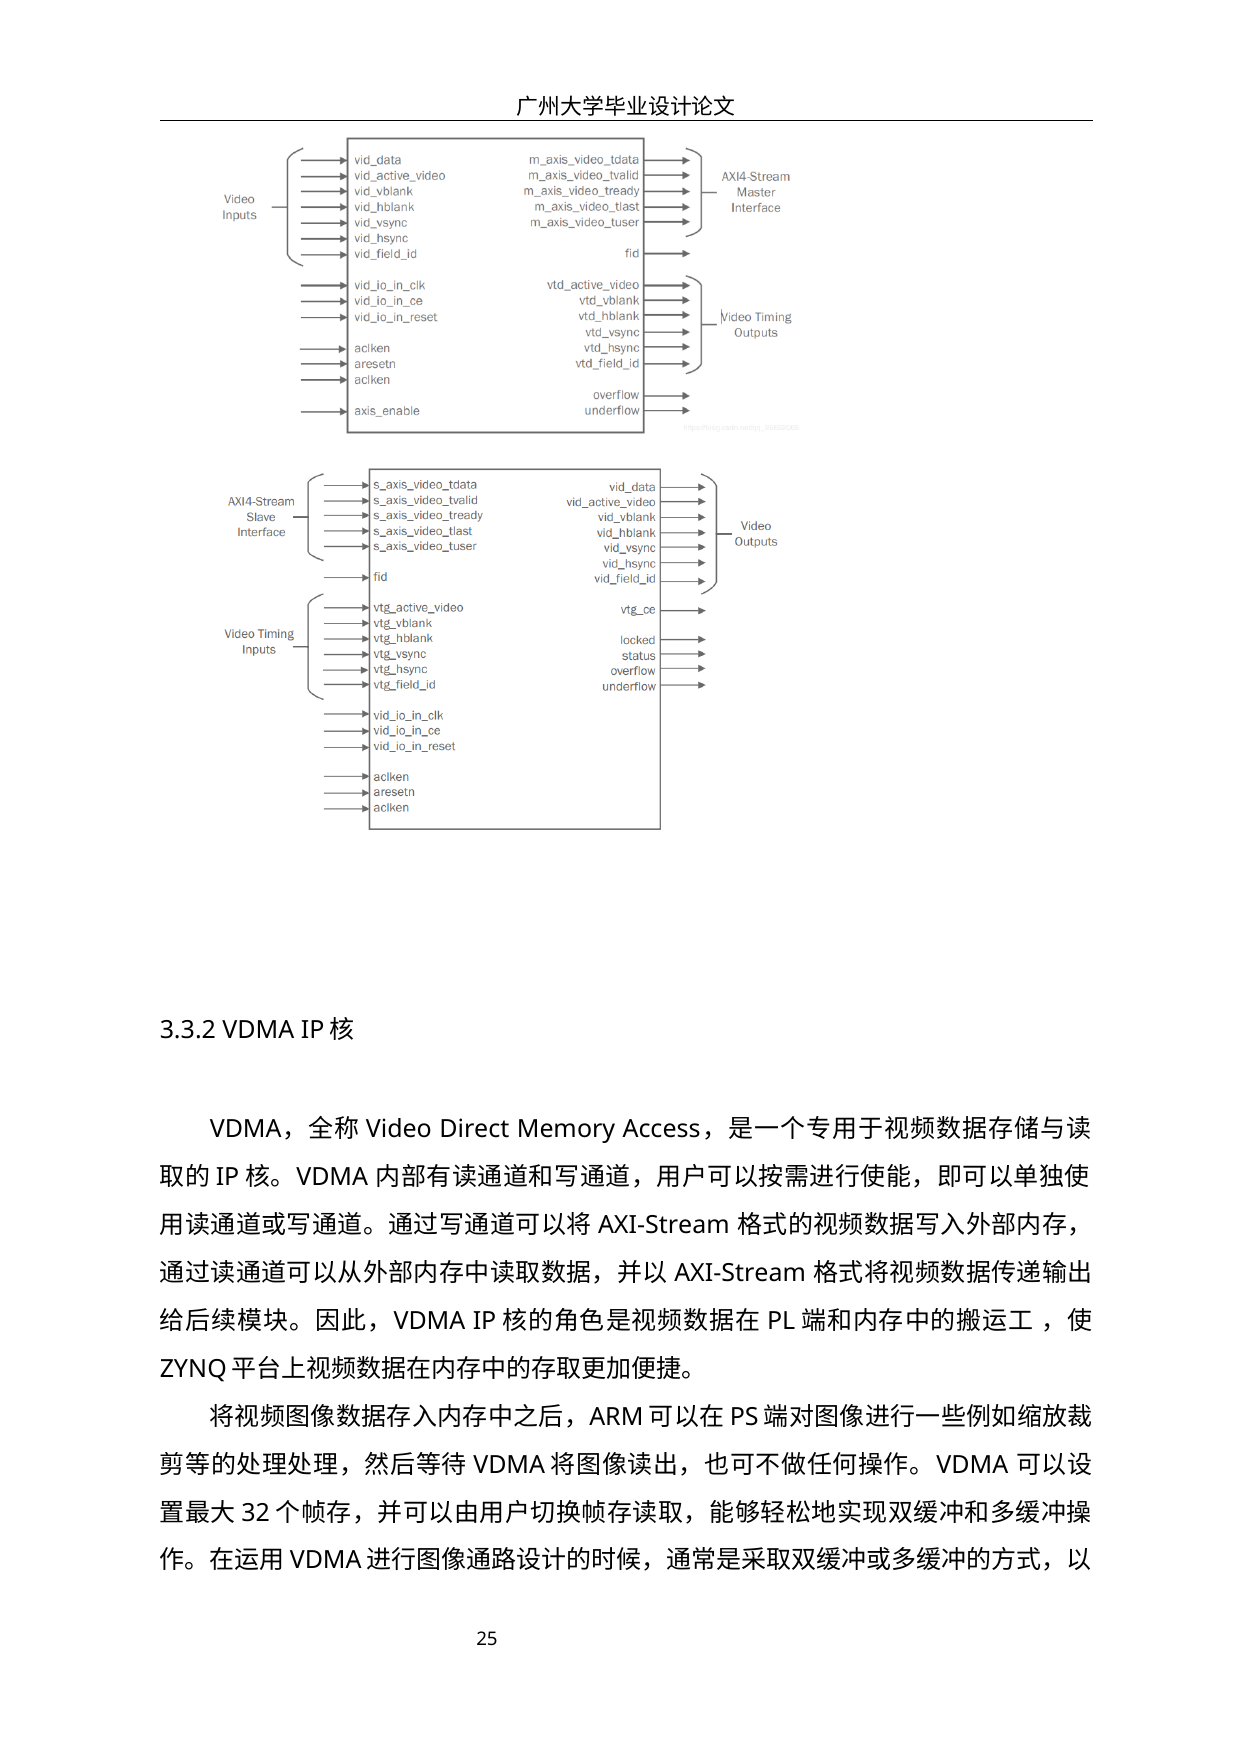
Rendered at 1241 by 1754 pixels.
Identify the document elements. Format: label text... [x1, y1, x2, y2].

subtitle 3.3.2 VDMA IP核 [159, 1009, 1093, 1046]
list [159, 1387, 1093, 1578]
picture [209, 121, 803, 436]
list VDMA，全称Video Direct Memory Access，是一个专用于视频数据存储与读取的IP核。VDMA 内部有读通道和写通道，用户可以按需进行使能，即可以单独使用读通道或写通道。通过写通道可以将 AXI-Stream 格式的视频数据写入外部内存，通过读通道可以从外部内存中读取数据，并以 AXI-Stream 格式将视频数据传递输出给后续模块。因此，VDMA IP核的角色是视频数据在PL端和内存中的搬运工 ，使ZYNQ平台上视频数据在内存中的存取更加便捷。 [159, 1099, 1093, 1387]
picture [209, 450, 798, 842]
